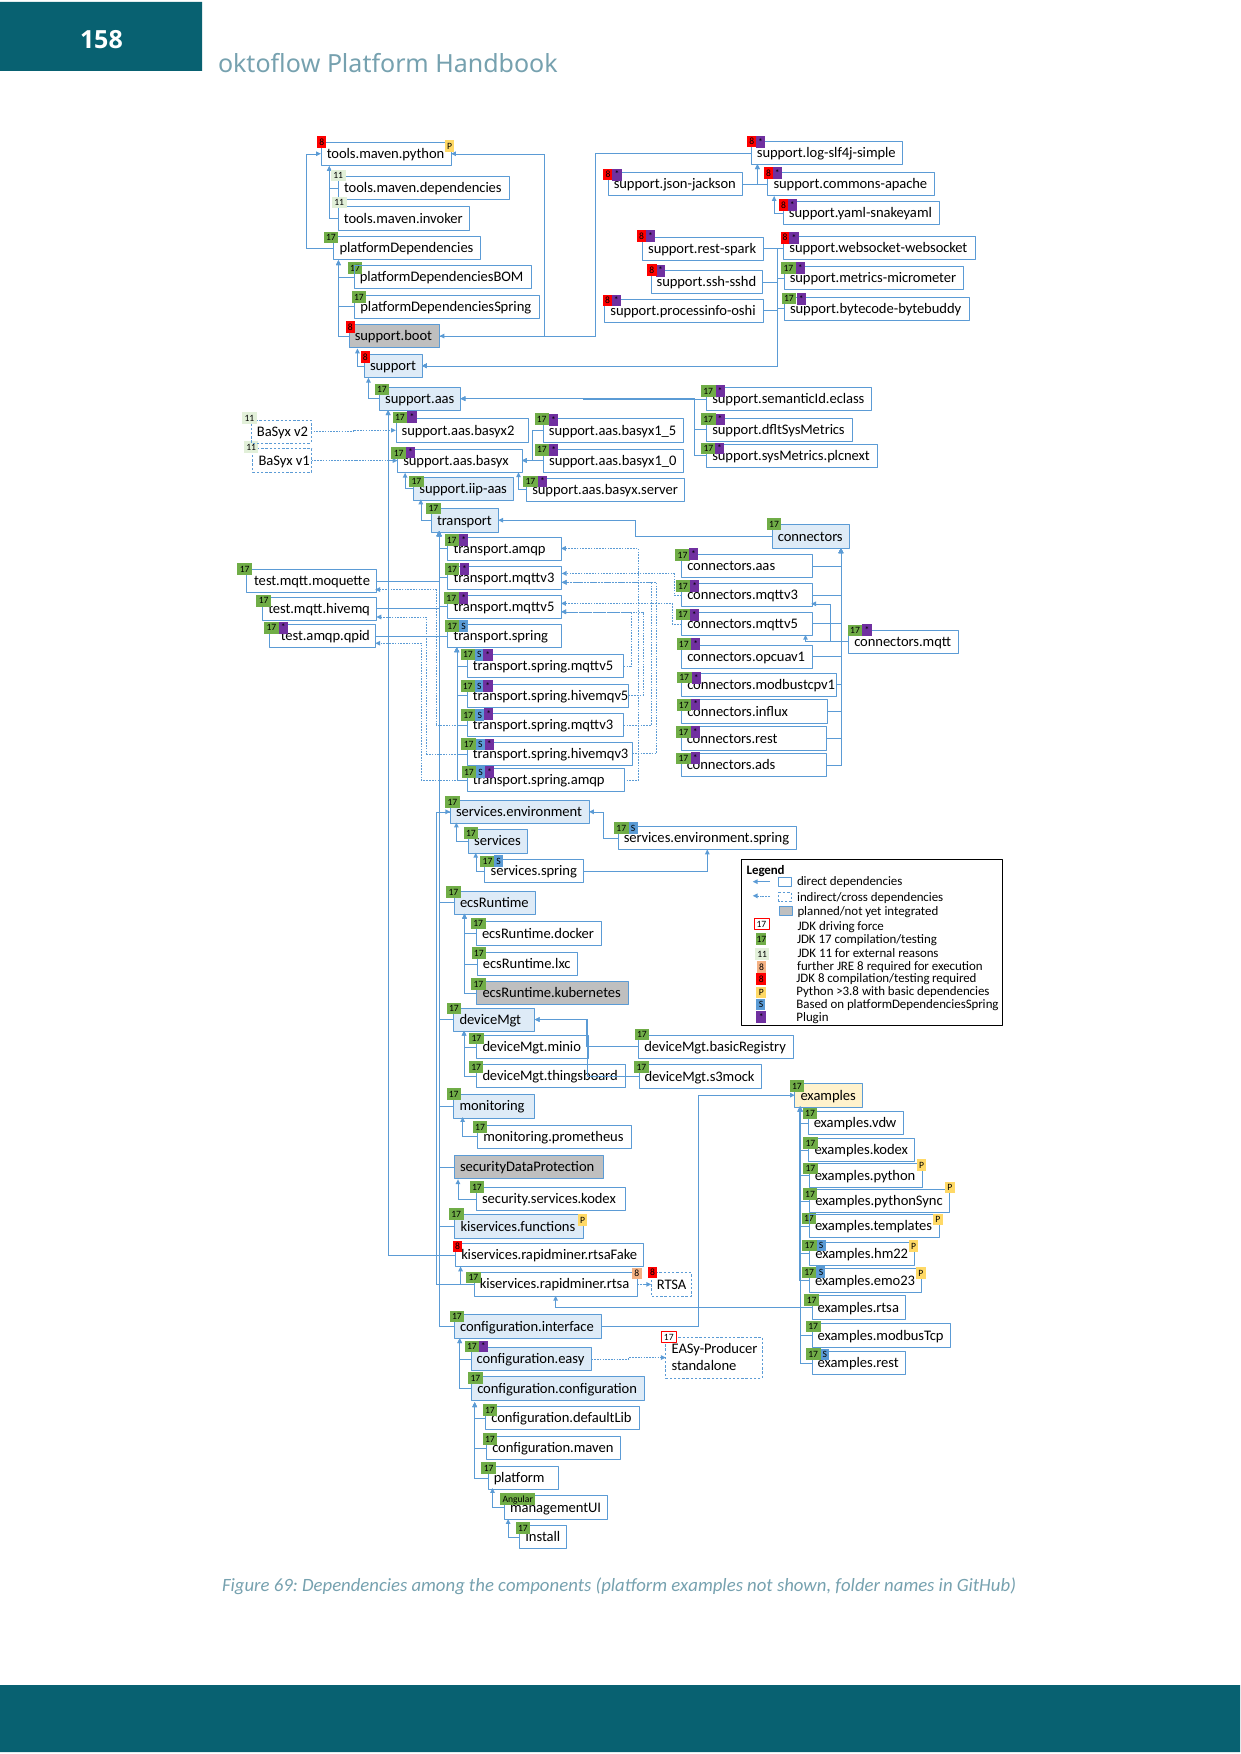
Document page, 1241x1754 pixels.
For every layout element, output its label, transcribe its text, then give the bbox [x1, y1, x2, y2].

text Figure 69: Dependencies among the components (platform examples not shown, folder names in GitHub) [148, 1573, 1093, 1596]
